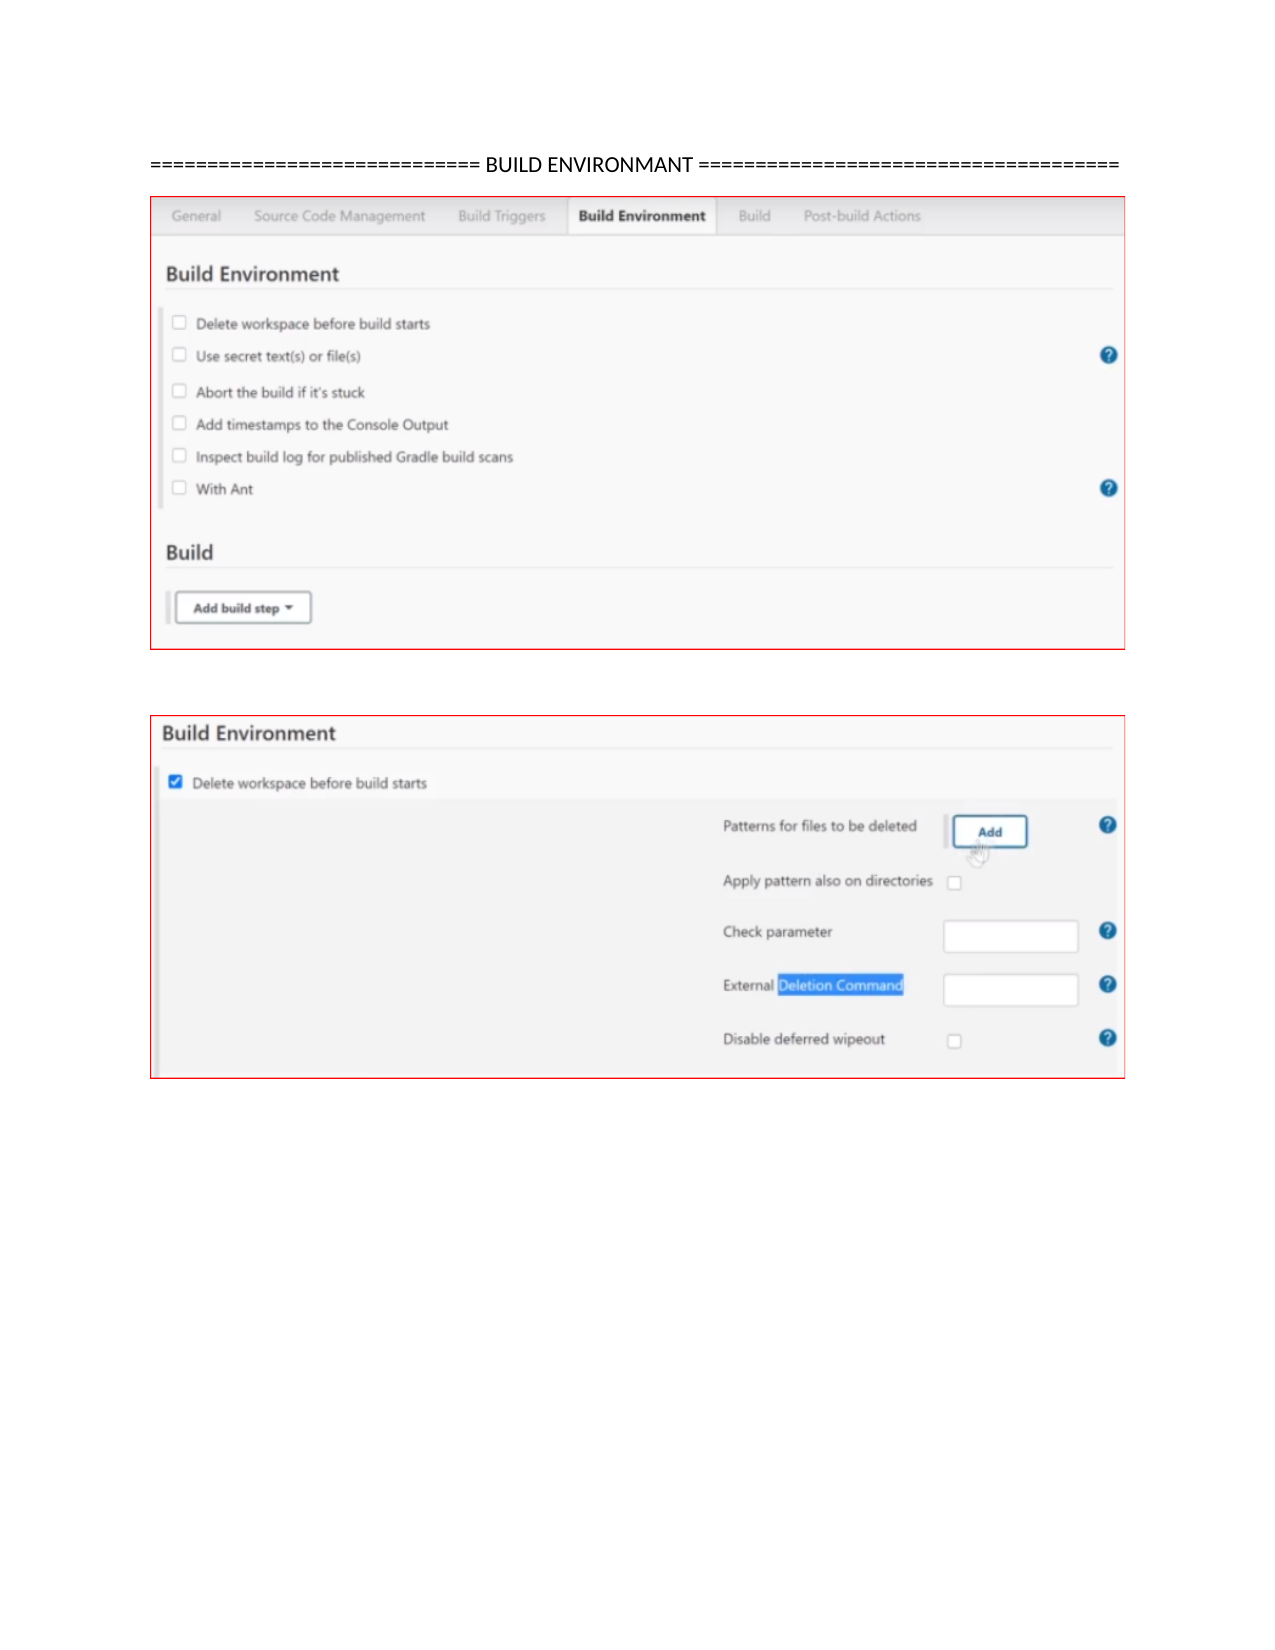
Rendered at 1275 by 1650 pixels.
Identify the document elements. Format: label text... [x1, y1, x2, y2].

picture [150, 715, 1125, 1079]
text ============================= BUILD ENVIRONMANT ===================================== [150, 150, 1125, 178]
picture [150, 196, 1125, 650]
